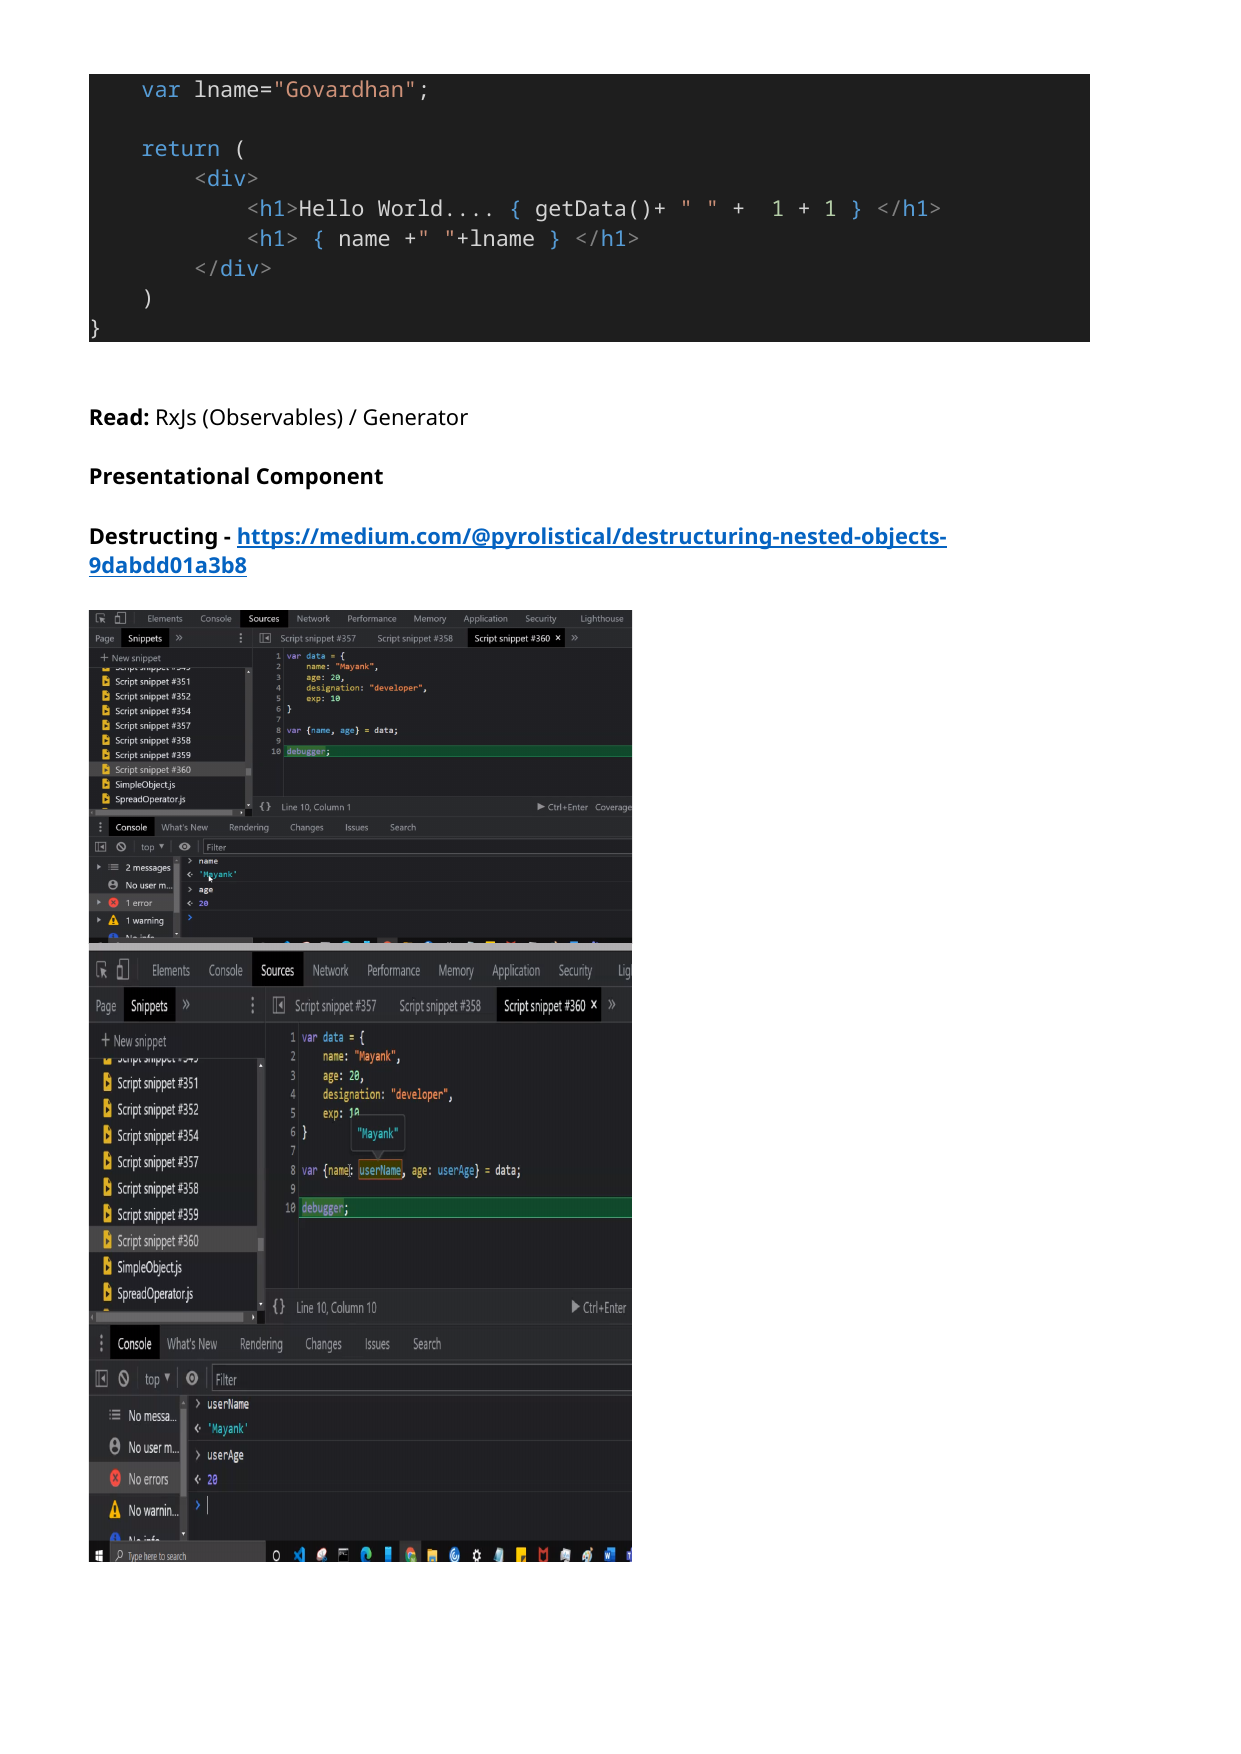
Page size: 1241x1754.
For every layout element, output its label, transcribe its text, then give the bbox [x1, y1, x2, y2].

text </div> [89, 253, 1090, 282]
text <h1>Hello World.... { getData()+ " " + 1 + 1 } </h1> [89, 193, 1090, 223]
text Presentational Component [89, 461, 1090, 491]
text <div> [89, 163, 1090, 193]
text ) [89, 282, 1090, 312]
text <h1> { name +" "+lname } </h1> [89, 223, 1090, 253]
text return ( [89, 133, 1090, 163]
text var lname="Govardhan"; [89, 74, 1090, 104]
text Read: RxJs (Observables) / Generator [89, 402, 1090, 431]
picture [88, 610, 633, 1562]
text } [89, 312, 1090, 342]
text Destructing - https://medium.com/@pyrolistical/destructuring-nested-objects-9dabdd01a3b8 [89, 521, 1090, 580]
